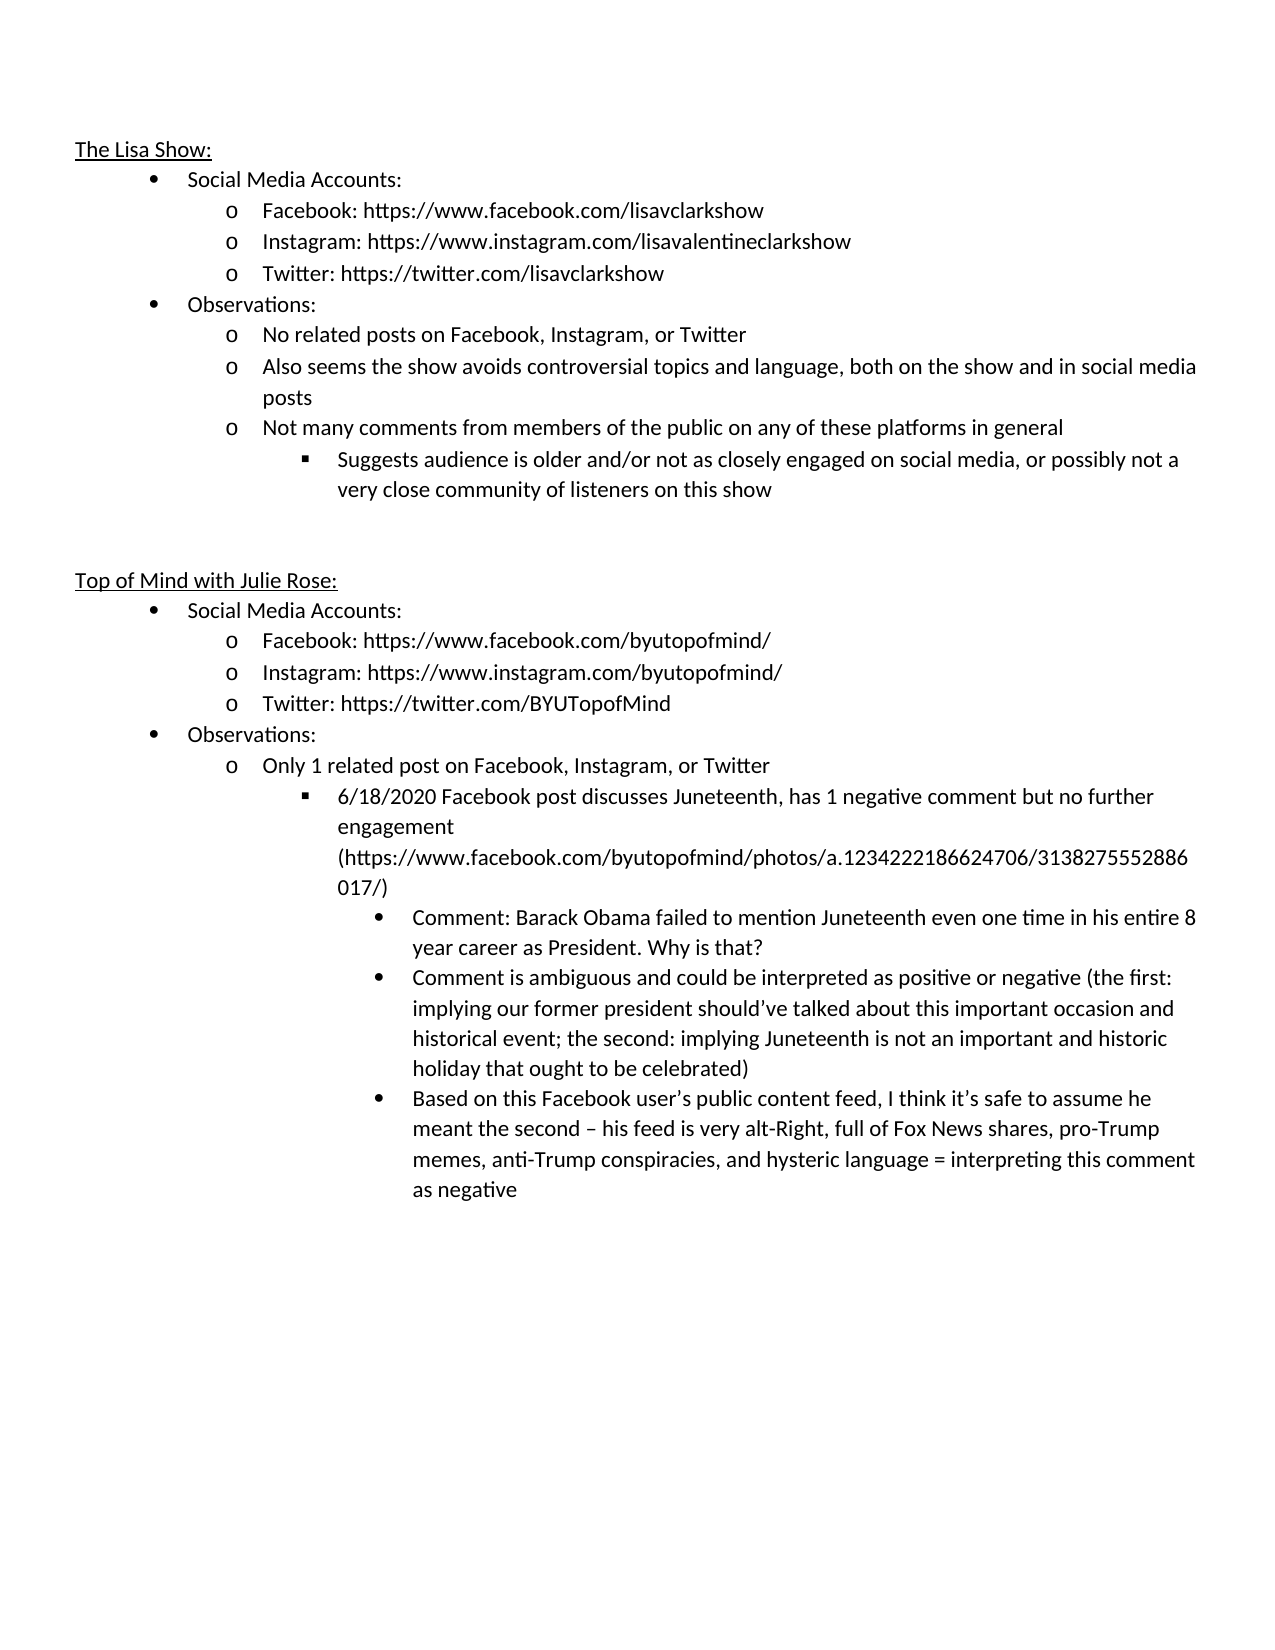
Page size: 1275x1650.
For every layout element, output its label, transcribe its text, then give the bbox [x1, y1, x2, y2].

list Observations: [150, 290, 1200, 318]
list Not many comments from members of the public on any of these platforms in general [225, 413, 1200, 443]
list Only 1 related post on Facebook, Instagram, or Twitter [225, 751, 1200, 780]
list Social Media Accounts: [150, 166, 1200, 194]
list Comment is ambiguous and could be interpreted as positive or negative (the first: implying our former president should’ve talked about this important occasion and historical event; the second: implying Juneteenth is not an important and historic holiday that ought to be celebrated) [375, 963, 1200, 1082]
list Instagram: https://www.instagram.com/byutopofmind/ [225, 658, 1200, 687]
list Suggests audience is older and/or not as closely engaged on social media, or possibly not a very close community of listeners on this show [300, 445, 1200, 503]
list Facebook: https://www.facebook.com/byutopofmind/ [225, 626, 1200, 655]
text The Lisa Show: [75, 135, 1200, 163]
list Comment: Barack Obama failed to mention Juneteenth even one time in his entire 8 year career as President. Why is that? [375, 903, 1200, 961]
list Twitter: https://twitter.com/lisavclarkshow [225, 259, 1200, 288]
list Based on this Facebook user’s public content feed, I think it’s safe to assume he meant the second – his feed is very alt-Right, full of Fox News shares, pro-Trump memes, anti-Trump conspiracies, and hysteric language = interpreting this comment as negative [375, 1084, 1200, 1203]
list Observations: [150, 721, 1200, 748]
text Top of Mind with Julie Rose: [75, 566, 1200, 594]
list Also seems the show avoids controversial topics and language, both on the show and in social media posts [225, 352, 1200, 411]
list Instagram: https://www.instagram.com/lisavalentineclarkshow [225, 227, 1200, 256]
list Social Media Accounts: [150, 596, 1200, 624]
list 6/18/2020 Facebook post discusses Juneteenth, has 1 negative comment but no further engagement (https://www.facebook.com/byutopofmind/photos/a.1234222186624706/3138275552886017/) [300, 782, 1200, 901]
list Facebook: https://www.facebook.com/lisavclarkshow [225, 196, 1200, 225]
list Twitter: https://twitter.com/BYUTopofMind [225, 689, 1200, 718]
list No related posts on Facebook, Instagram, or Twitter [225, 320, 1200, 349]
